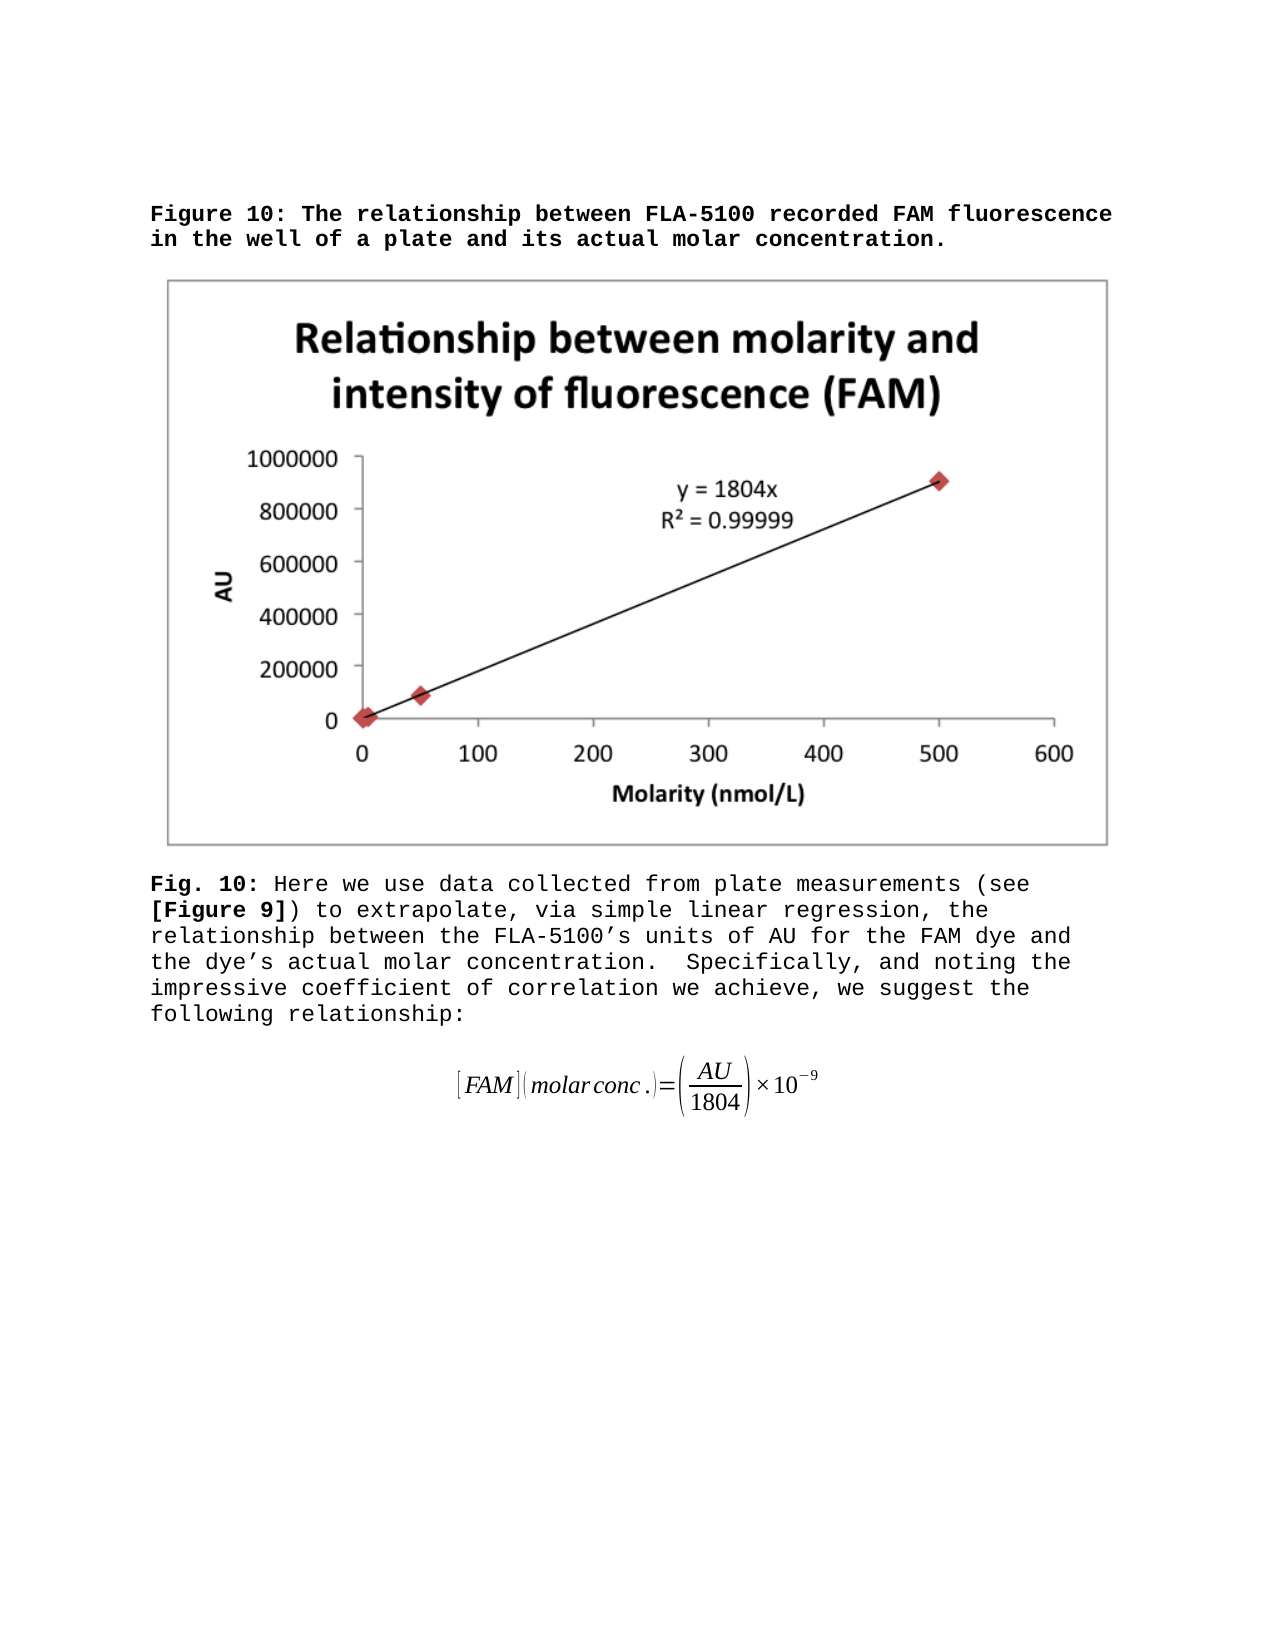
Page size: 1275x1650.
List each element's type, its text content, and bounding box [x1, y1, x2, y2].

text Fig. 10: Here we use data collected from plate measurements (see [Figure 9]) to extrapolate, via simple linear regression, the relationship between the FLA-5100’s units of AU for the FAM dye and the dye’s actual molar concentration. Specifically, and noting the impressive coefficient of correlation we achieve, we suggest the following relationship: [150, 873, 1125, 1028]
picture [166, 279, 1109, 847]
text Figure 10: The relationship between FLA-5100 recorded FAM fluorescence in the well of a plate and its actual molar concentration. [150, 202, 1125, 254]
